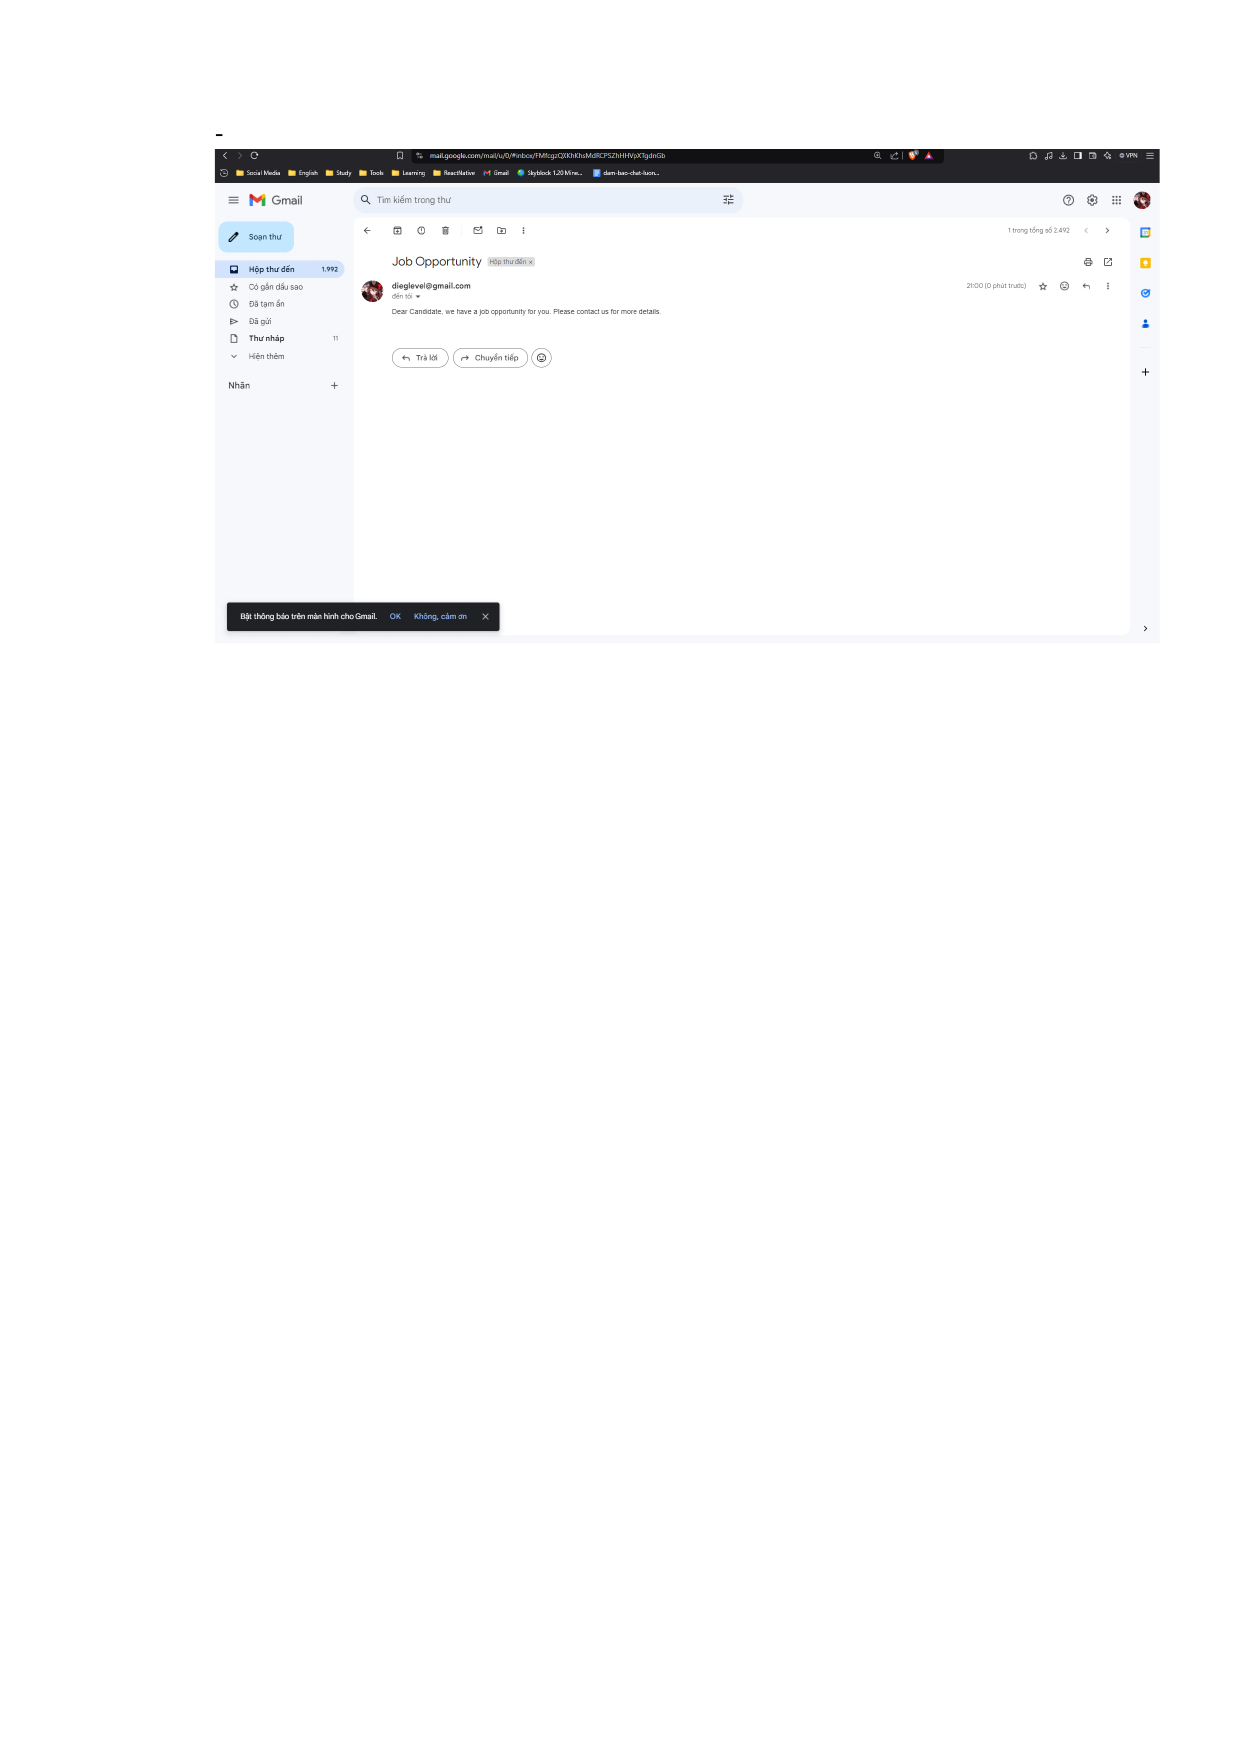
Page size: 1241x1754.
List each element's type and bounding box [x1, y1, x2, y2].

picture [214, 149, 1160, 643]
